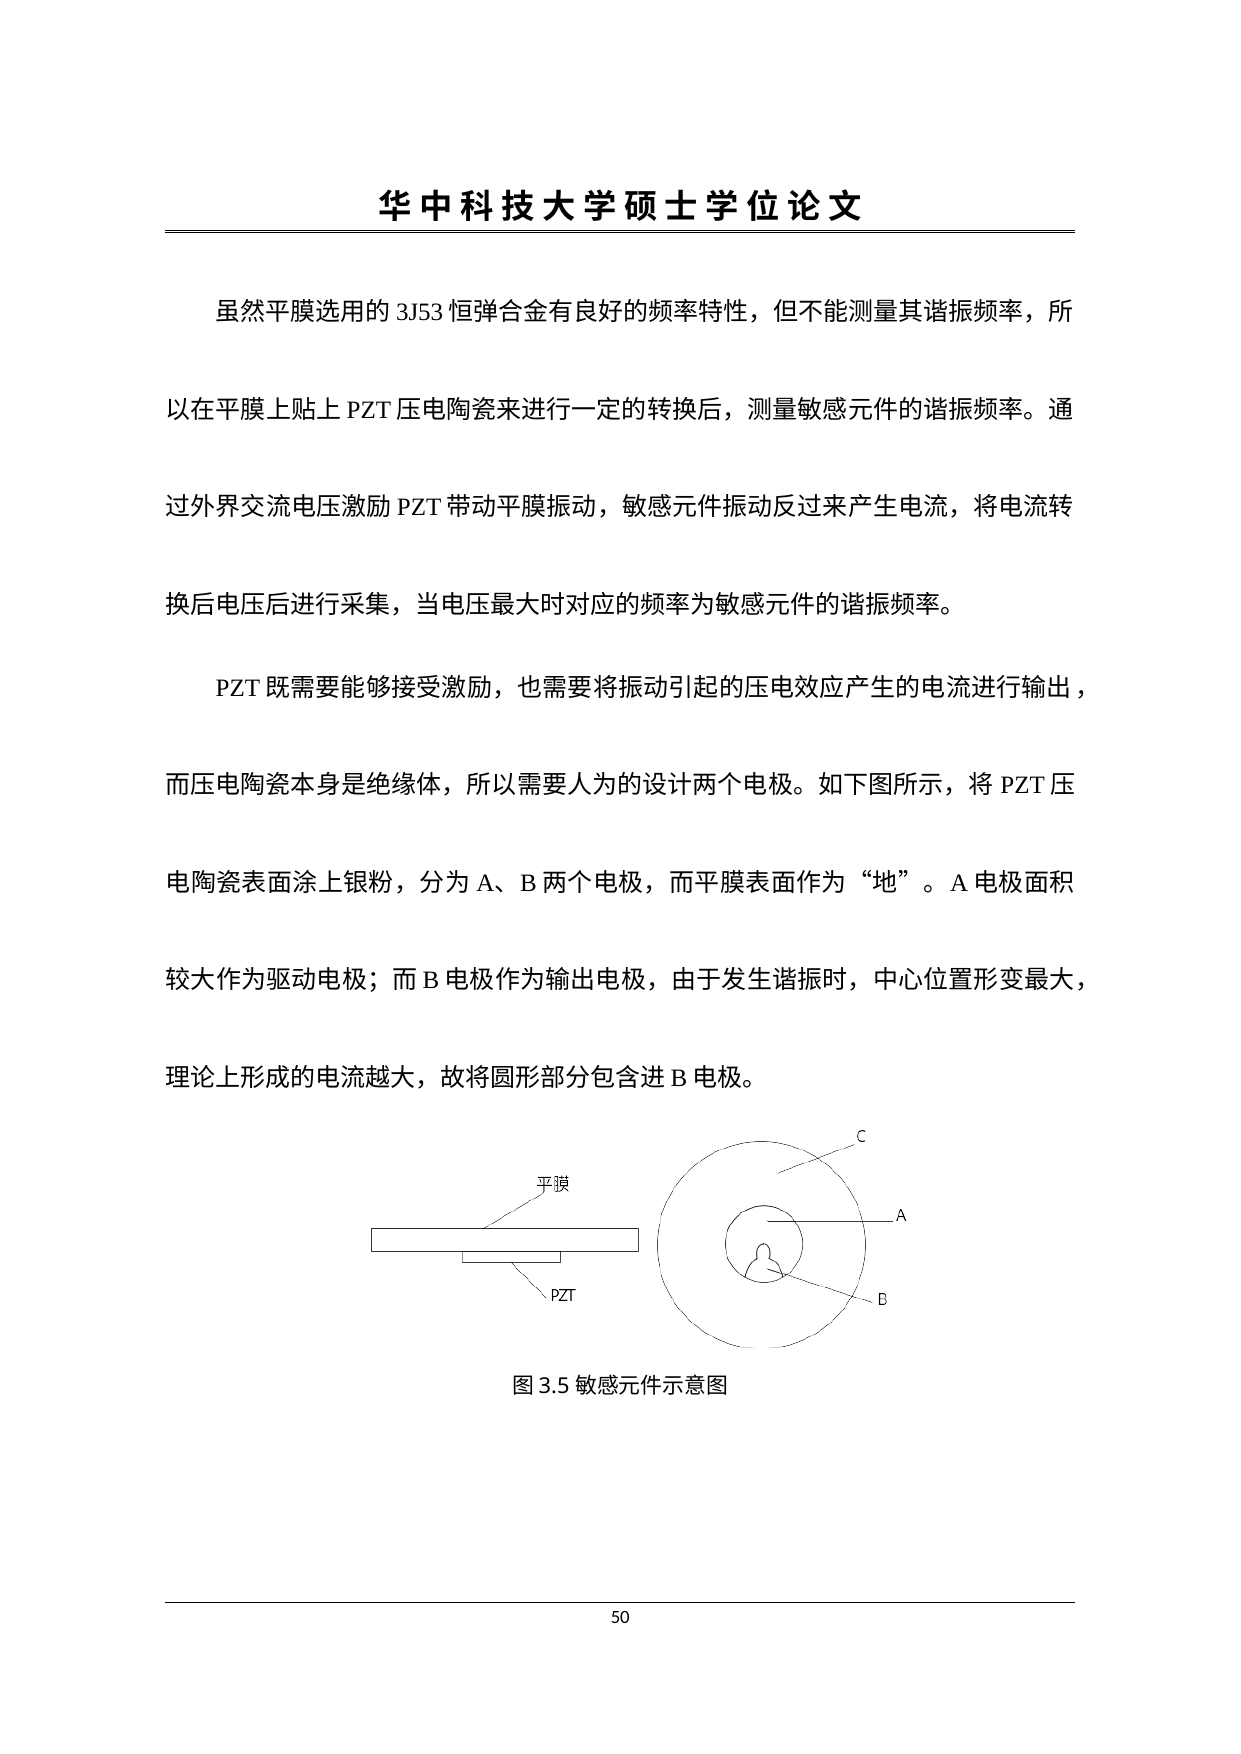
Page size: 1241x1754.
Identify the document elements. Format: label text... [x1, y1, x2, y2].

text 图3.5 敏感元件示意图 [165, 1368, 1075, 1400]
text PZT既需要能够接受激励，也需要将振动引起的压电效应产生的电流进行输出，而压电陶瓷本身是绝缘体，所以需要人为的设计两个电极。如下图所示，将PZT压电陶瓷表面涂上银粉，分为A、B两个电极，而平膜表面作为“地”。A电极面积较大作为驱动电极；而B电极作为输出电极，由于发生谐振时，中心位置形变最大，理论上形成的电流越大，故将圆形部分包含进B电极。 [165, 653, 1075, 1108]
text 虽然平膜选用的3J53恒弹合金有良好的频率特性，但不能测量其谐振频率，所以在平膜上贴上PZT压电陶瓷来进行一定的转换后，测量敏感元件的谐振频率。通过外界交流电压激励PZT带动平膜振动，敏感元件振动反过来产生电流，将电流转换后电压后进行采集，当电压最大时对应的频率为敏感元件的谐振频率。 [165, 277, 1075, 635]
